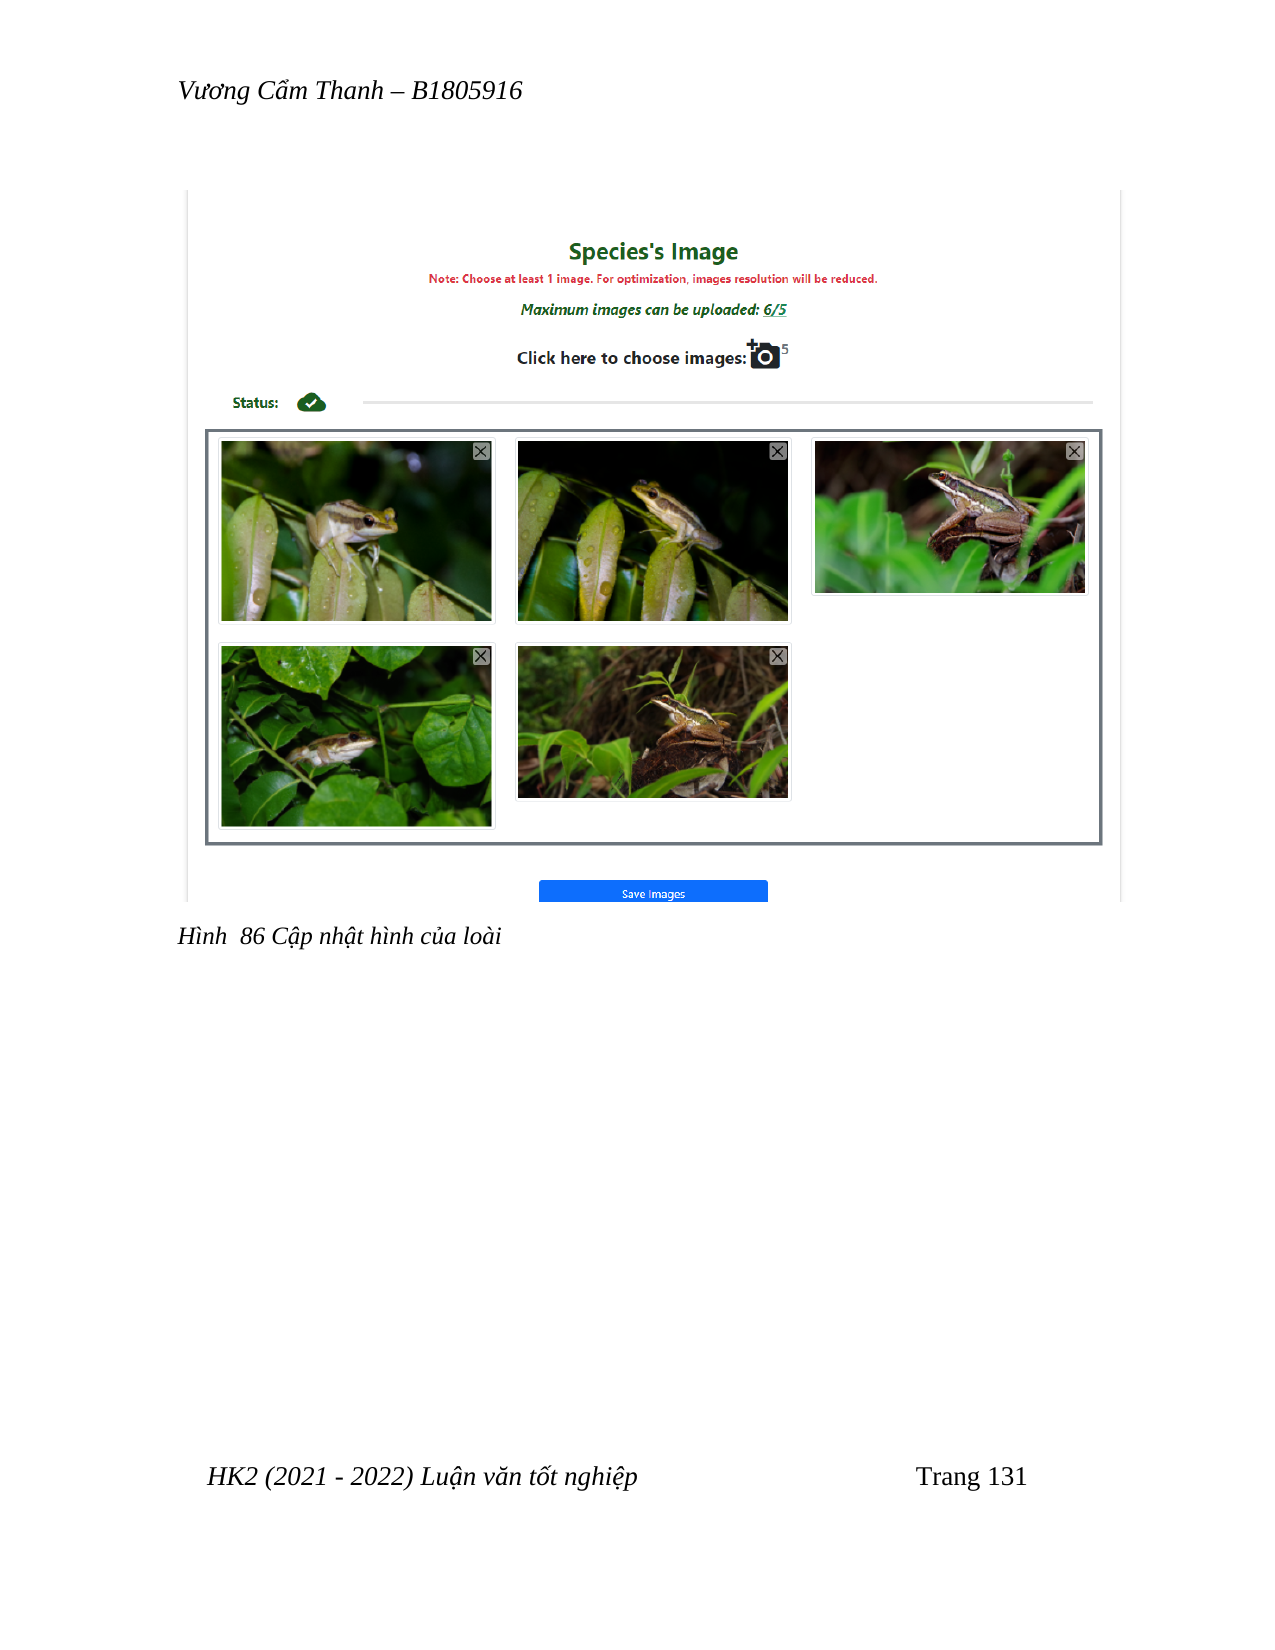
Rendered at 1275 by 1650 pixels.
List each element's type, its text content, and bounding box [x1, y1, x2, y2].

picture [177, 190, 1128, 902]
